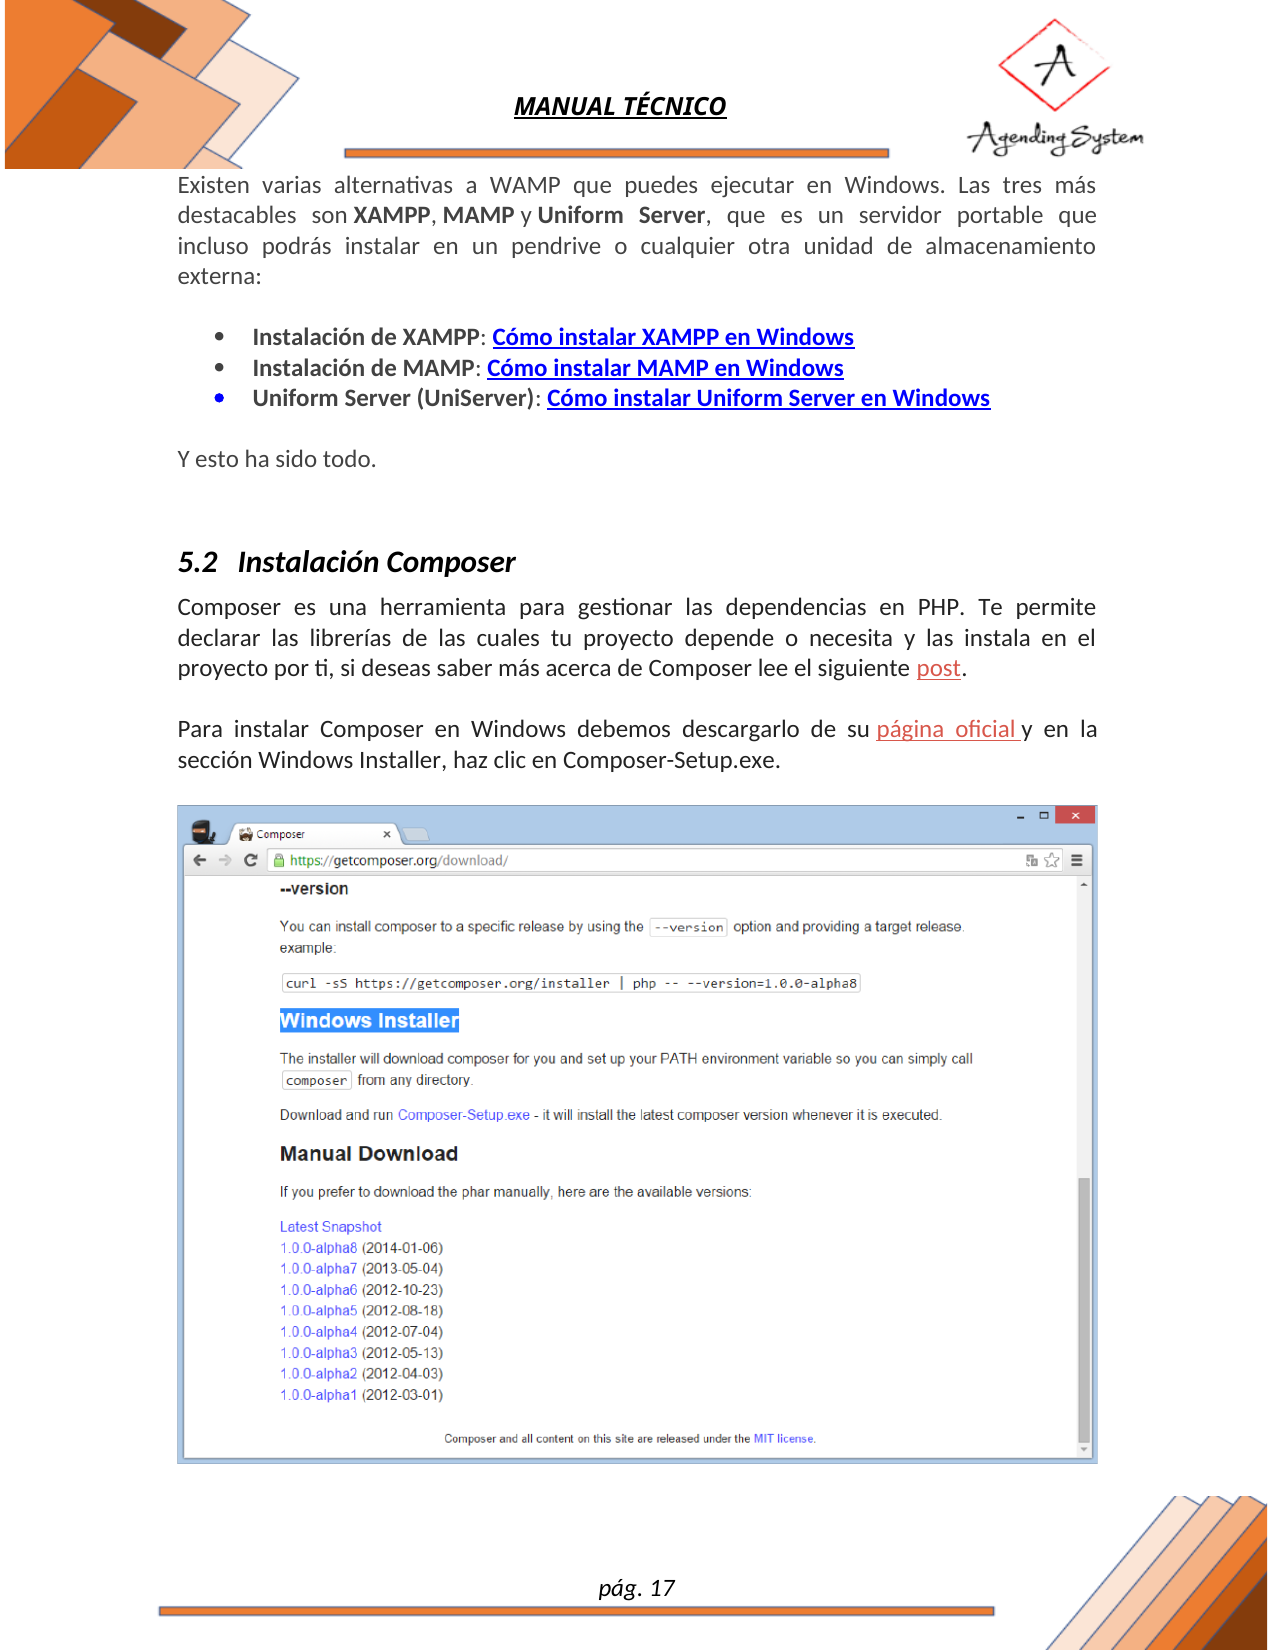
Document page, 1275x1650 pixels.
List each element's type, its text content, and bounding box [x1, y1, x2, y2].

picture [4, 0, 1269, 169]
list Uniform Server (UniServer): Cómo instalar Uniform Server en Windows [215, 382, 1098, 413]
list Instalación de MAMP: Cómo instalar MAMP en Windows [215, 352, 1098, 382]
text Composer es una herramienta para gestionar las dependencias en PHP. Te permite declarar las librerías de las cuales tu proyecto depende o necesita y las instala en el proyecto por ti, si deseas saber más acerca de Composer lee el siguiente post. [177, 591, 1098, 683]
subtitle Instalación Composer [177, 542, 1098, 580]
text Existen varias alternativas a WAMP que puedes ejecutar en Windows. Las tres más destacables son XAMPP, MAMP y Uniform Server, que es un servidor portable que incluso podrás instalar en un pendrive o cualquier otra unidad de almacenamiento externa: [177, 147, 1098, 291]
text Y esto ha sido todo. [177, 443, 1098, 474]
list Instalación de XAMPP: Cómo instalar XAMPP en Windows [215, 321, 1098, 352]
picture [177, 805, 1098, 1464]
picture [3, 1496, 1268, 1650]
text Para instalar Composer en Windows debemos descargarlo de su página oficial y en la sección Windows Installer, haz clic en Composer-Setup.exe. [177, 713, 1098, 774]
